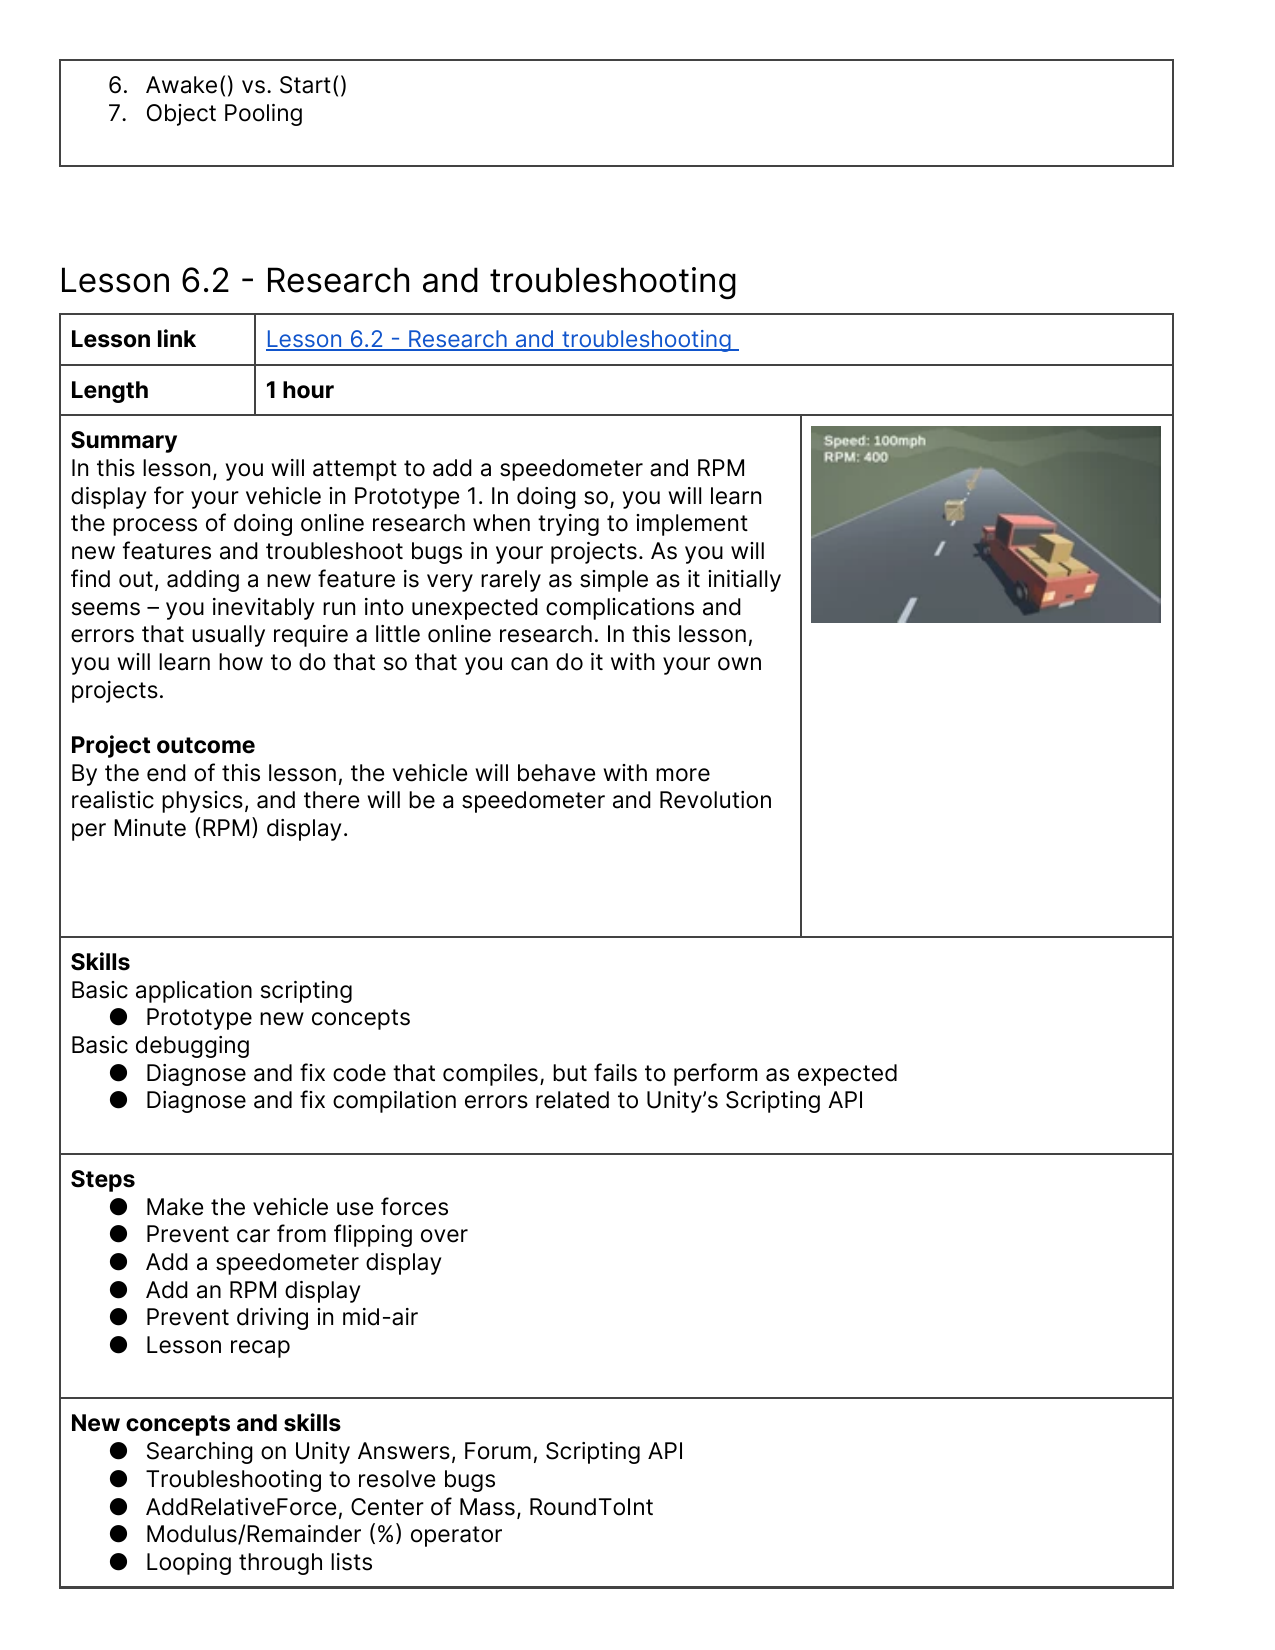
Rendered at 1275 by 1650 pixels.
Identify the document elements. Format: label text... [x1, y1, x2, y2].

subtitle Lesson 6.2 - Research and troubleshooting [59, 260, 819, 300]
table_cell [802, 416, 1172, 936]
table_cell 1 hour [256, 366, 1172, 414]
table_cell Steps Make the vehicle use forces Prevent car from flipping over Add a speedometer display Add an RPM display Prevent driving in mid-air Lesson recap [61, 1155, 1172, 1397]
picture [811, 426, 1161, 623]
table_cell Skills Basic application scripting Prototype new concepts Basic debugging Diagnose and fix code that compiles, but fails to perform as expected Diagnose and fix compilation errors related to Unity’s Scripting API [61, 938, 1172, 1153]
table_cell Summary In this lesson, you will attempt to add a speedometer and RPM display for your vehicle in Prototype 1. In doing so, you will learn the process of doing online research when trying to implement new features and troubleshoot bugs in your projects. As you will find out, adding a new feature is very rarely as simple as it initially seems – you inevitably run into unexpected complications and errors that usually require a little online research. In this lesson, you will learn how to do that so that you can do it with your own projects. Project outcome By the end of this lesson, the vehicle will behave with more realistic physics, and there will be a speedometer and Revolution per Minute (RPM) display. [61, 416, 800, 936]
table_header Lesson link [61, 315, 254, 363]
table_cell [61, 61, 1172, 165]
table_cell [61, 1399, 1172, 1586]
table_cell Length [61, 366, 254, 414]
table_header Lesson 6.2 - Research and troubleshooting [256, 315, 1172, 363]
